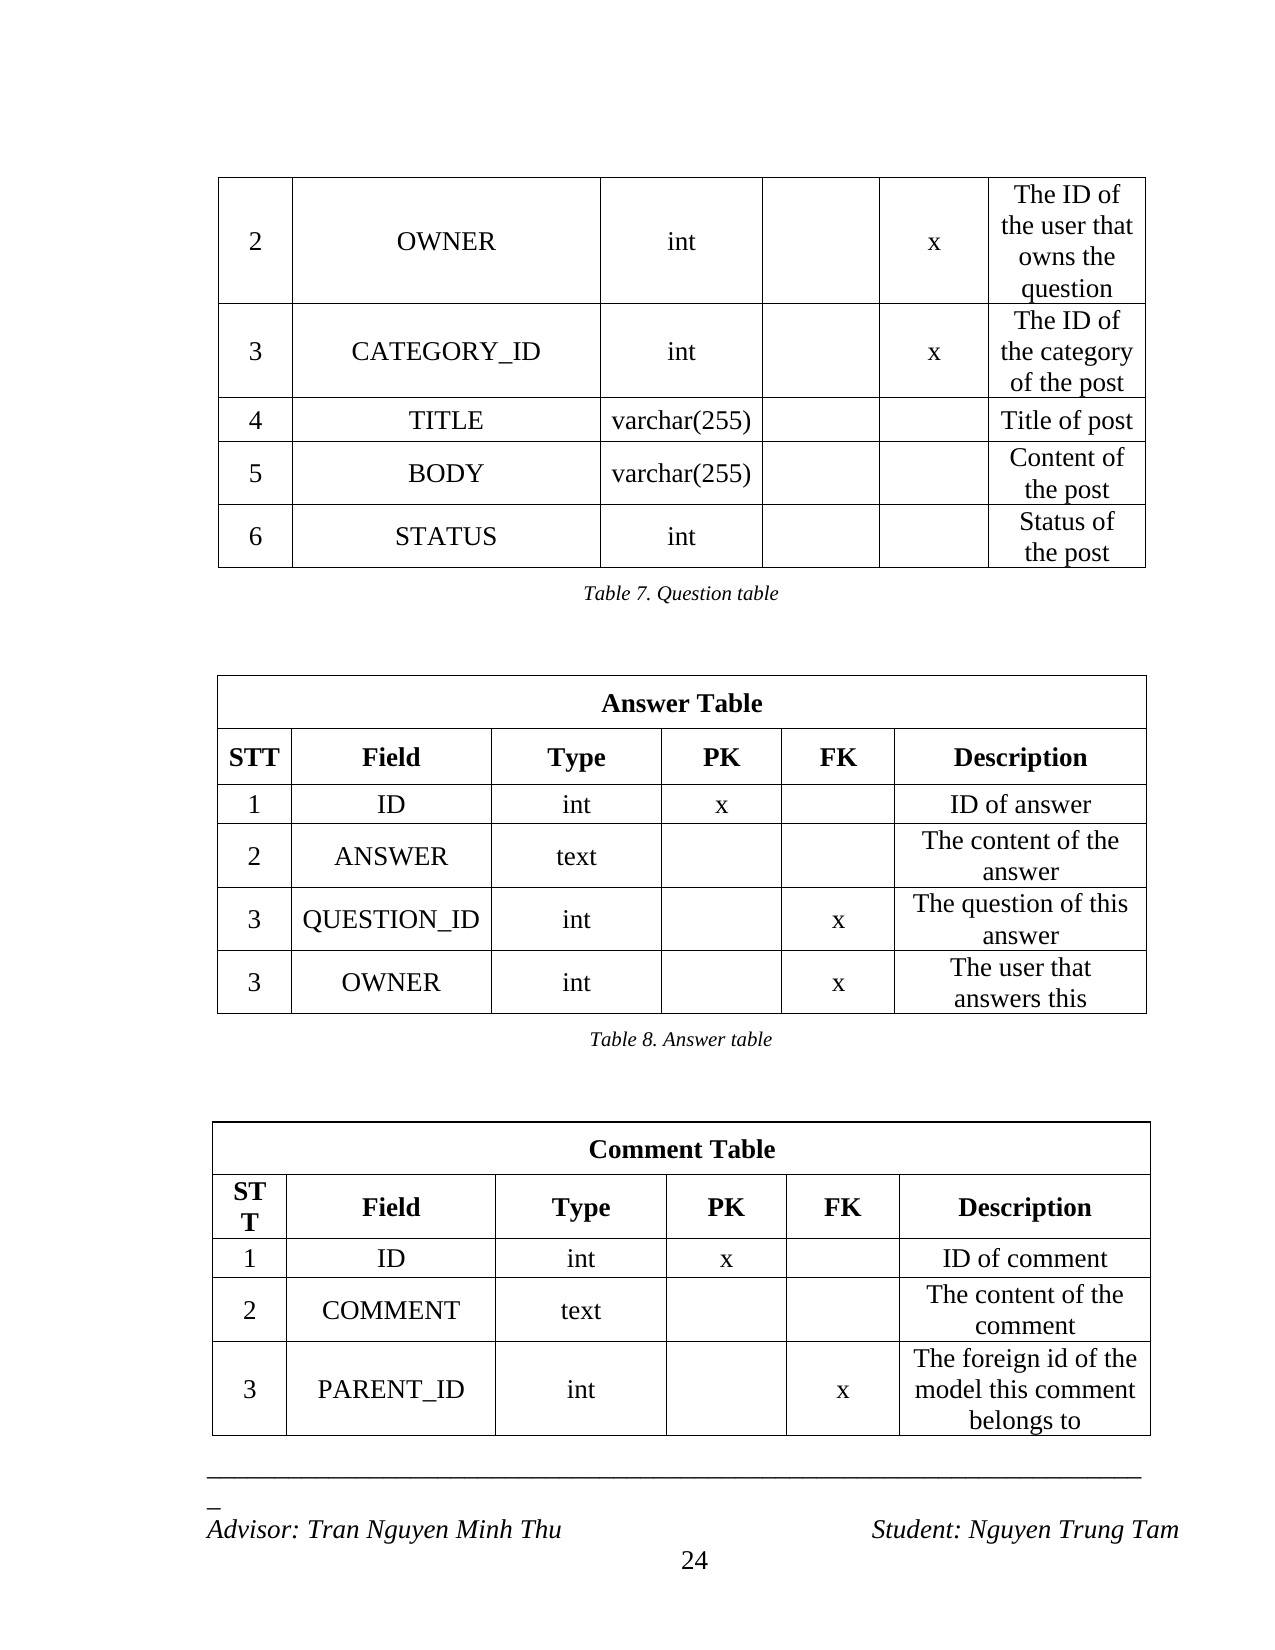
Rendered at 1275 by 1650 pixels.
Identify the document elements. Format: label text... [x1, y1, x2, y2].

table_cell STT [213, 1175, 286, 1238]
table_cell FK [782, 729, 894, 783]
table_cell [763, 442, 879, 504]
table_cell 3 [213, 1342, 286, 1435]
table_cell int [492, 785, 661, 823]
table_cell x [880, 304, 988, 397]
table_cell varchar(255) [601, 442, 762, 504]
table_cell 4 [219, 398, 292, 441]
table_cell The question of this answer [895, 888, 1146, 950]
table_cell int [492, 888, 661, 950]
table_cell [667, 1278, 786, 1341]
text Table 7. Question table [207, 581, 1157, 605]
table_cell [763, 398, 879, 441]
table_cell [880, 398, 988, 441]
table_cell Title of post [989, 398, 1145, 441]
table_cell x [787, 1342, 899, 1435]
table_cell STATUS [293, 505, 600, 567]
table_cell 2 [213, 1278, 286, 1341]
table_cell text [496, 1278, 666, 1341]
table_cell 6 [219, 505, 292, 567]
table_cell OWNER [292, 951, 491, 1013]
table_cell PK [662, 729, 781, 783]
table_cell int [601, 178, 762, 303]
table_cell [662, 951, 781, 1013]
table_cell x [662, 785, 781, 823]
table_cell CATEGORY_ID [293, 304, 600, 397]
table_cell 3 [218, 888, 291, 950]
table_cell STT [218, 729, 291, 783]
table_cell Field [287, 1175, 495, 1238]
table_cell [880, 505, 988, 567]
table_cell ANSWER [292, 824, 491, 887]
table_cell [880, 442, 988, 504]
table_cell ID of answer [895, 785, 1146, 823]
table_cell [667, 1342, 786, 1435]
table_cell ID [292, 785, 491, 823]
table_cell The content of the comment [900, 1278, 1150, 1341]
table_cell text [492, 824, 661, 887]
table_cell TITLE [293, 398, 600, 441]
table_cell QUESTION_ID [292, 888, 491, 950]
table_cell Field [292, 729, 491, 783]
text Table 8. Answer table [207, 1027, 1157, 1051]
table_cell FK [787, 1175, 899, 1238]
table_header Answer Table [218, 676, 1146, 728]
table_cell int [492, 951, 661, 1013]
table_cell PK [667, 1175, 786, 1238]
table_cell int [601, 304, 762, 397]
table_cell ID [287, 1239, 495, 1277]
table_cell OWNER [293, 178, 600, 303]
table_cell x [880, 178, 988, 303]
table_cell [763, 178, 879, 303]
table_cell BODY [293, 442, 600, 504]
table_cell int [601, 505, 762, 567]
table_cell 2 [219, 178, 292, 303]
table_cell Content of the post [989, 442, 1145, 504]
table_cell [763, 505, 879, 567]
table_cell 1 [218, 785, 291, 823]
table_cell The foreign id of the model this comment belongs to [900, 1342, 1150, 1435]
table_cell varchar(255) [601, 398, 762, 441]
table_cell The ID of the user that owns the question [989, 178, 1145, 303]
table_cell The ID of the category of the post [989, 304, 1145, 397]
table_header Comment Table [213, 1123, 1150, 1174]
table_cell The user that answers this [895, 951, 1146, 1013]
table_cell x [782, 951, 894, 1013]
table_cell int [496, 1239, 666, 1277]
table_cell PARENT_ID [287, 1342, 495, 1435]
table_cell ID of comment [900, 1239, 1150, 1277]
table_cell Description [895, 729, 1146, 783]
table_cell x [782, 888, 894, 950]
table_cell 1 [213, 1239, 286, 1277]
table_cell COMMENT [287, 1278, 495, 1341]
table_cell 3 [219, 304, 292, 397]
table_cell [782, 824, 894, 887]
table_cell [763, 304, 879, 397]
table_cell 2 [218, 824, 291, 887]
table_cell [787, 1278, 899, 1341]
table_cell [662, 824, 781, 887]
table_cell 5 [219, 442, 292, 504]
table_cell x [667, 1239, 786, 1277]
table_cell [662, 888, 781, 950]
table_cell Description [900, 1175, 1150, 1238]
table_cell Type [492, 729, 661, 783]
table_cell [782, 785, 894, 823]
table_cell int [496, 1342, 666, 1435]
table_cell The content of the answer [895, 824, 1146, 887]
table_cell Type [496, 1175, 666, 1238]
table_cell 3 [218, 951, 291, 1013]
table_cell Status of the post [989, 505, 1145, 567]
table_cell [787, 1239, 899, 1277]
